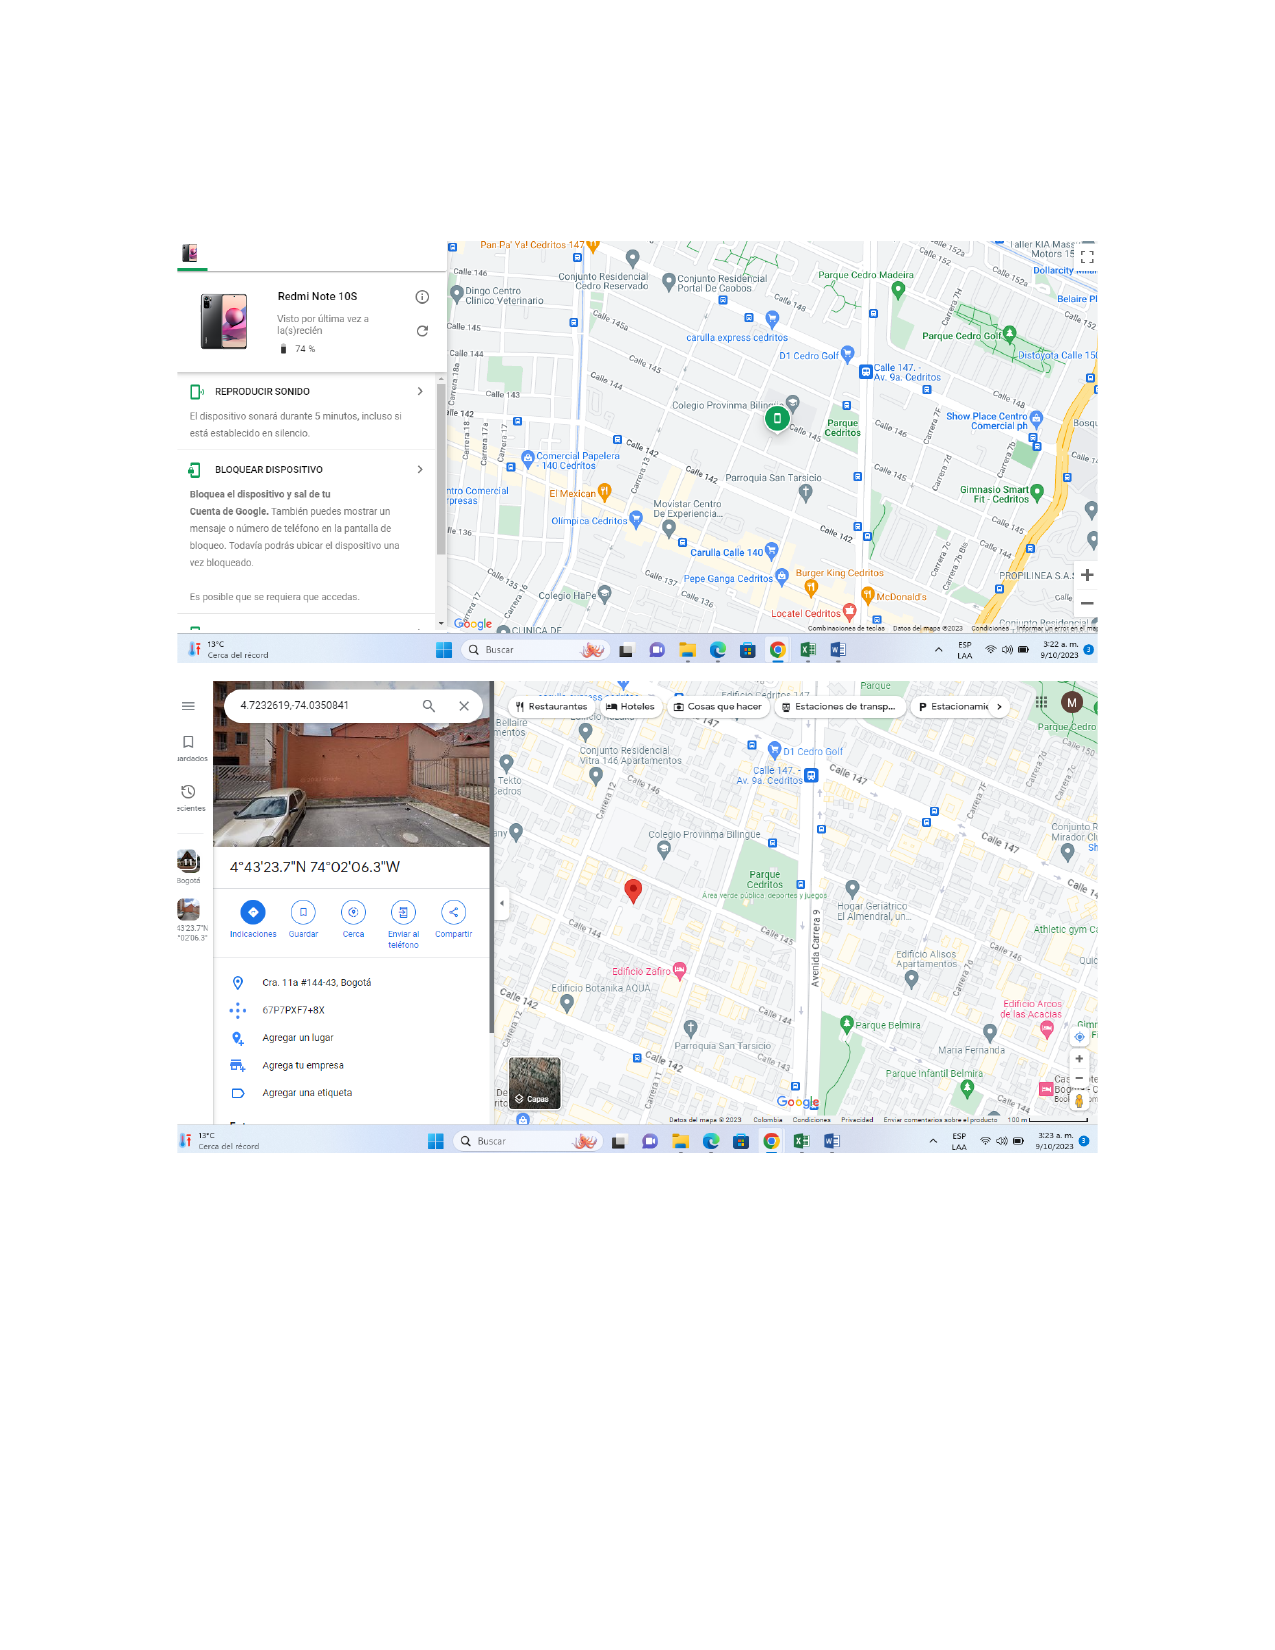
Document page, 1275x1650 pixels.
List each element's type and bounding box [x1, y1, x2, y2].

picture [177, 241, 1098, 663]
picture [177, 681, 1098, 1153]
